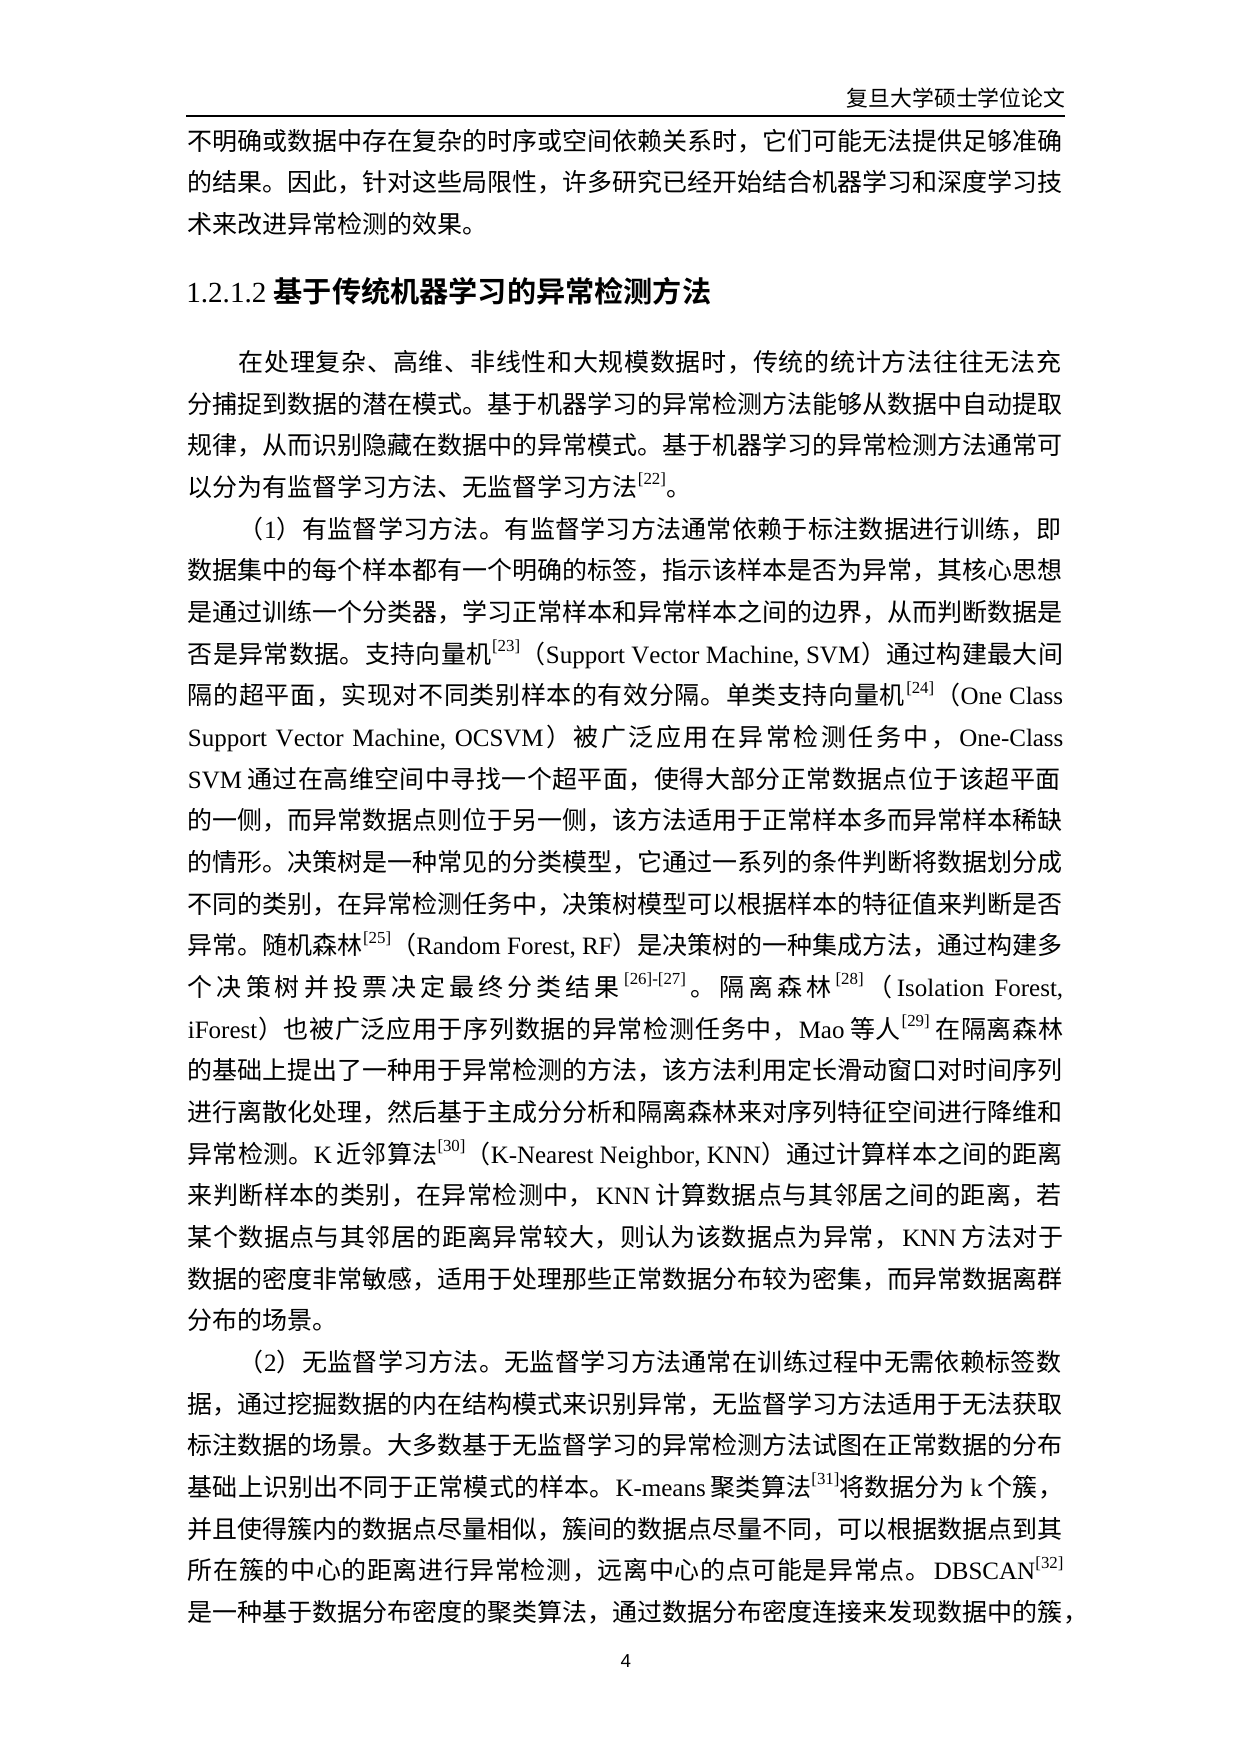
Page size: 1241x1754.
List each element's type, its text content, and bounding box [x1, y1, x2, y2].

subtitle 基于传统机器学习的异常检测方法 [186, 269, 1065, 311]
text （1）有监督学习方法。有监督学习方法通常依赖于标注数据进行训练，即数据集中的每个样本都有一个明确的标签，指示该样本是否为异常，其核心思想是通过训练一个分类器，学习正常样本和异常样本之间的边界，从而判断数据是否是异常数据。支持向量机[23]（Support Vector Machine, SVM）通过构建最大间隔的超平面，实现对不同类别样本的有效分隔。单类支持向量机[24]（One Class Support Vector Machine, OCSVM）被广泛应用在异常检测任务中，One-Class SVM通过在高维空间中寻找一个超平面，使得大部分正常数据点位于该超平面的一侧，而异常数据点则位于另一侧，该方法适用于正常样本多而异常样本稀缺的情形。决策树是一种常见的分类模型，它通过一系列的条件判断将数据划分成不同的类别，在异常检测任务中，决策树模型可以根据样本的特征值来判断是否异常。随机森林[25]（Random Forest, RF）是决策树的一种集成方法，通过构建多个决策树并投票决定最终分类结果[26-27]。隔离森林[28]（Isolation Forest, iForest）也被广泛应用于序列数据的异常检测任务中，Mao等人[29] 在隔离森林的基础上提出了一种用于异常检测的方法，该方法利用定长滑动窗口对时间序列进行离散化处理，然后基于主成分分析和隔离森林来对序列特征空间进行降维和异常检测。K近邻算法[30]（K-Nearest Neighbor, KNN）通过计算样本之间的距离来判断样本的类别，在异常检测中，KNN计算数据点与其邻居之间的距离，若某个数据点与其邻居的距离异常较大，则认为该数据点为异常，KNN方法对于数据的密度非常敏感，适用于处理那些正常数据分布较为密集，而异常数据离群分布的场景。 [188, 505, 1063, 1338]
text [188, 117, 1063, 242]
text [188, 1338, 1063, 1630]
text 在处理复杂、高维、非线性和大规模数据时，传统的统计方法往往无法充分捕捉到数据的潜在模式。基于机器学习的异常检测方法能够从数据中自动提取规律，从而识别隐藏在数据中的异常模式。基于机器学习的异常检测方法通常可以分为有监督学习方法、无监督学习方法[22]。 [188, 338, 1063, 505]
